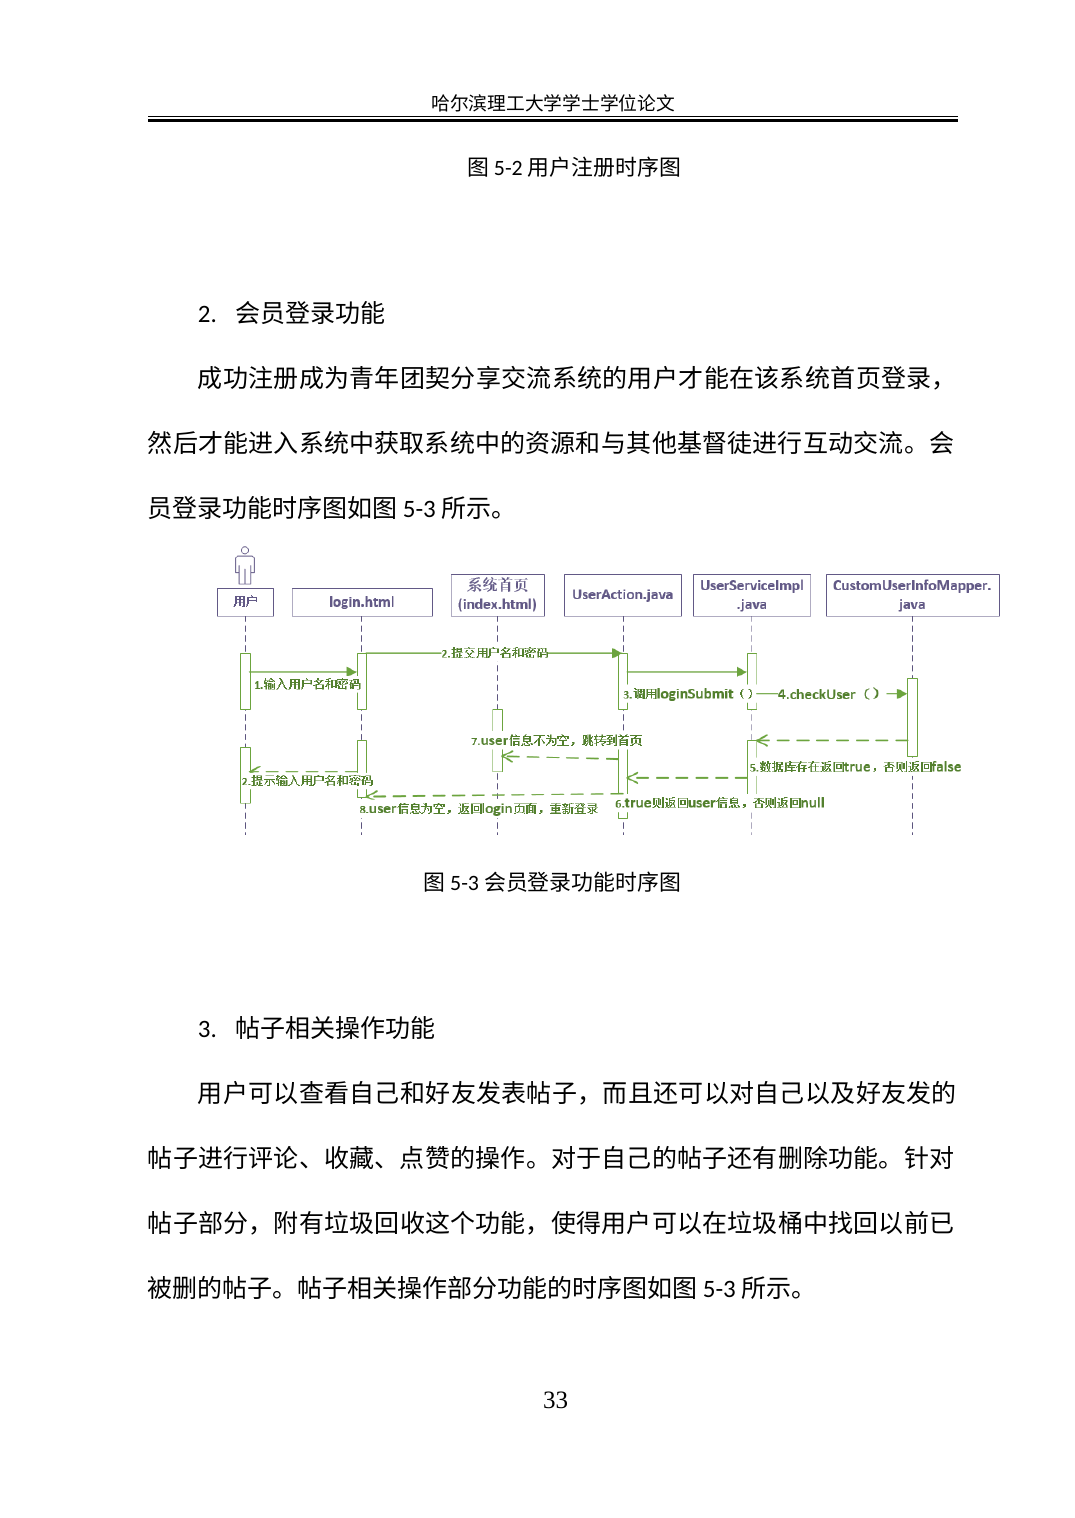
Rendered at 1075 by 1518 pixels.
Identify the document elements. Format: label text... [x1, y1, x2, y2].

text 图5-3 会员登录功能时序图 [148, 864, 957, 897]
text 图5-2 用户注册时序图 [148, 149, 957, 182]
list 帖子相关操作功能 [198, 994, 957, 1059]
list 会员登录功能 [198, 279, 957, 344]
text 用户可以查看自己和好友发表帖子，而且还可以对自己以及好友发的帖子进行评论、收藏、点赞的操作。对于自己的帖子还有删除功能。针对帖子部分，附有垃圾回收这个功能，使得用户可以在垃圾桶中找回以前已被删的帖子。帖子相关操作部分功能的时序图如图5-3所示。 [148, 1059, 957, 1319]
picture [197, 539, 1006, 835]
text 成功注册成为青年团契分享交流系统的用户才能在该系统首页登录，然后才能进入系统中获取系统中的资源和与其他基督徒进行互动交流。会员登录功能时序图如图5-3所示。 [148, 344, 957, 539]
